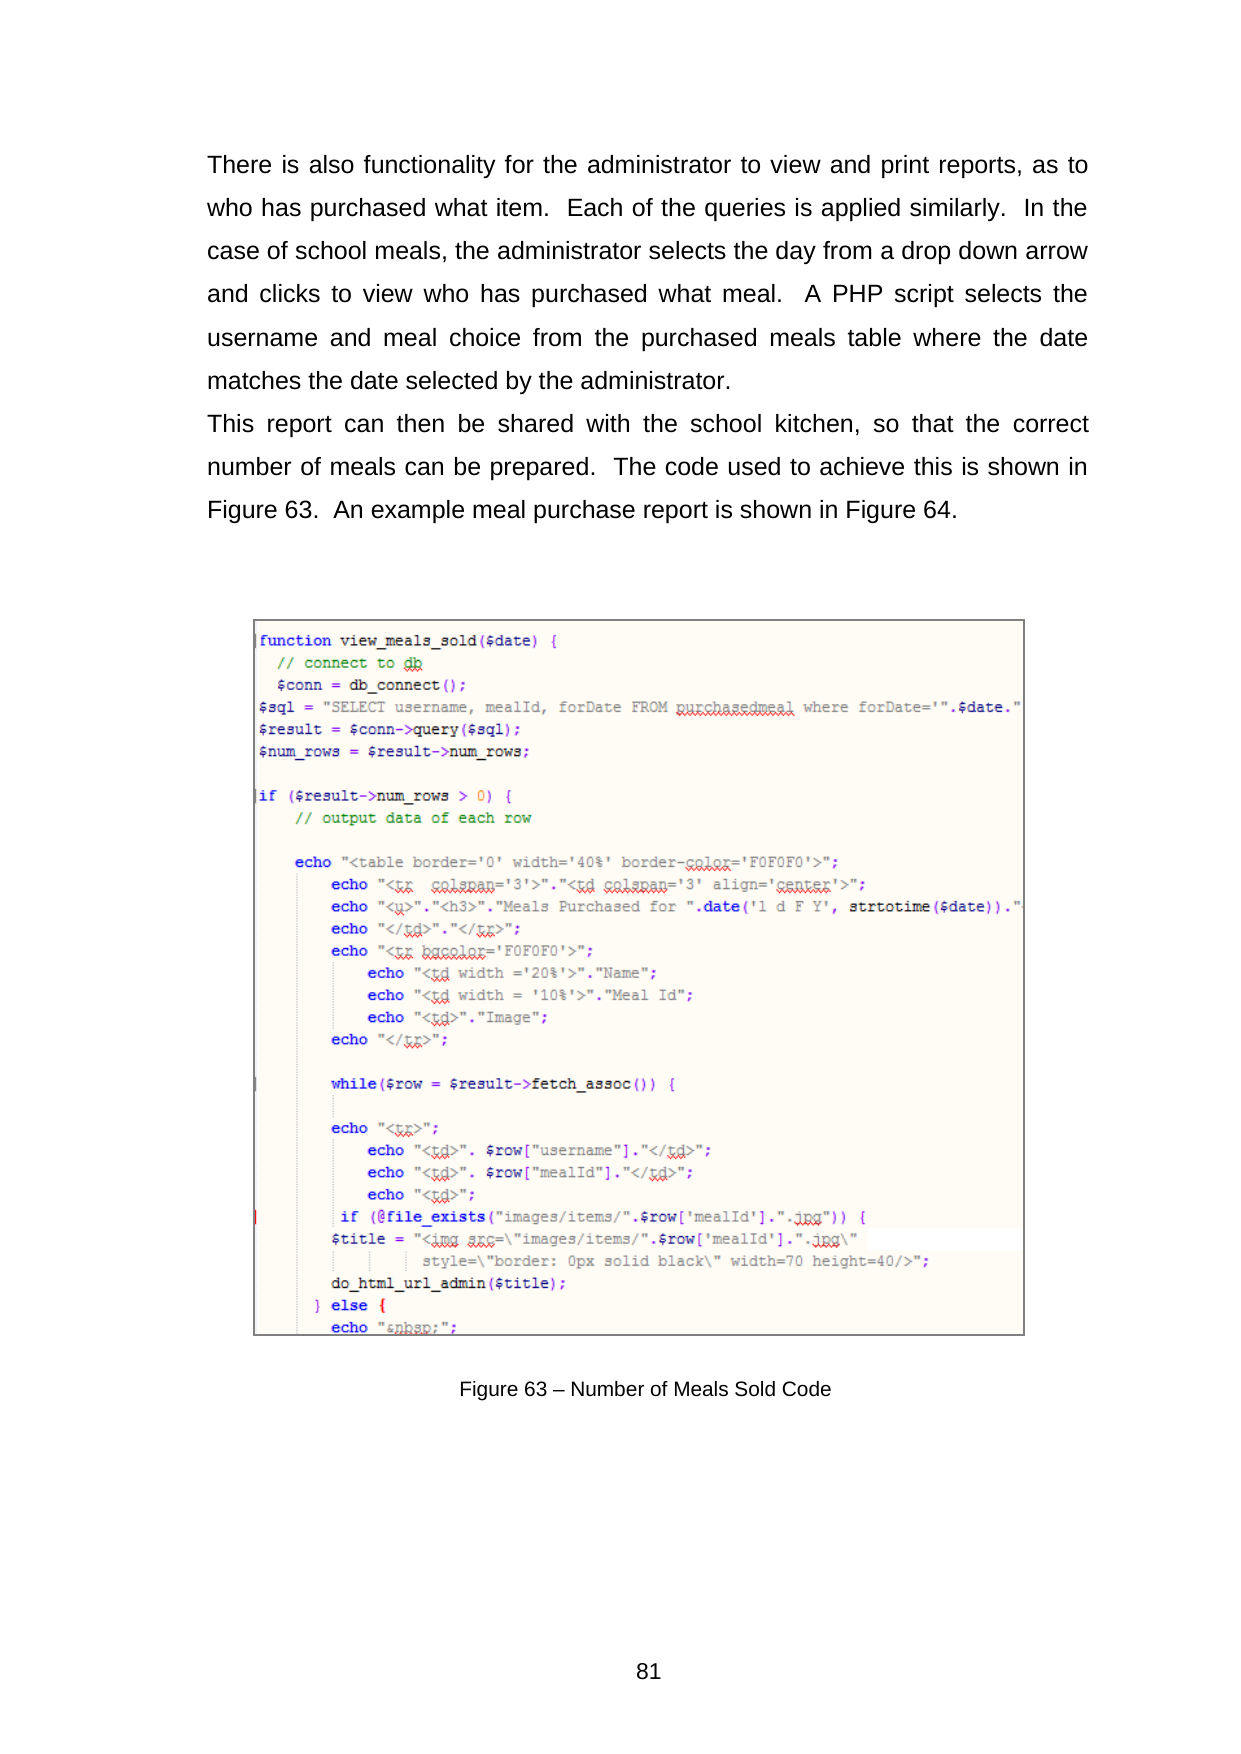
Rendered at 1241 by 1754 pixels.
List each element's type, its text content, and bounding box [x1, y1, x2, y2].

text This report can then be shared with the school kitchen, so that the correct number of meals can be prepared. The code used to achieve this is shown in Figure 63. An example meal purchase report is shown in Figure 64. [207, 409, 1090, 524]
text There is also functionality for the administrator to view and print reports, as to who has purchased what item. Each of the queries is applied similarly. In the case of school meals, the administrator selects the day from a drop down arrow and clicks to view who has purchased what meal. A PHP script selects the username and meal choice from the purchased meals table where the date matches the date selected by the administrator. [207, 150, 1090, 394]
picture [255, 621, 1023, 1334]
